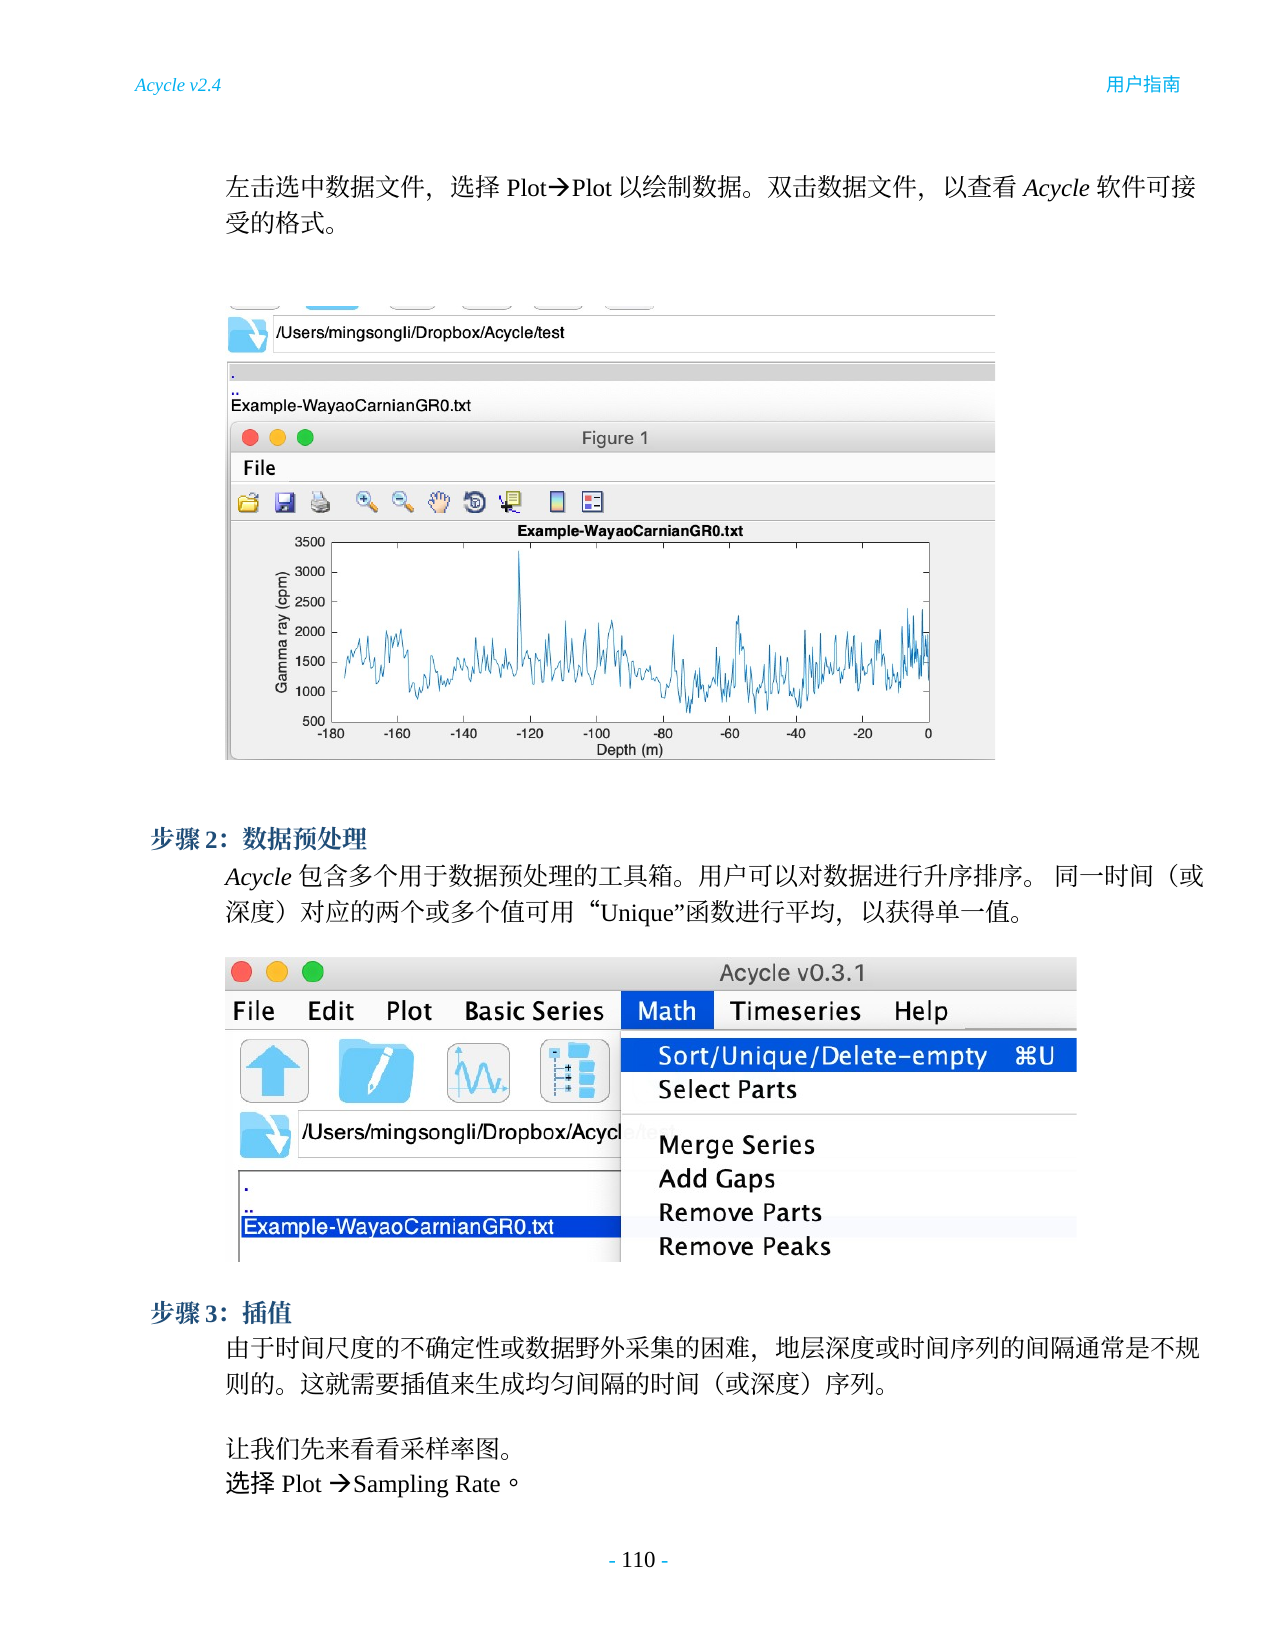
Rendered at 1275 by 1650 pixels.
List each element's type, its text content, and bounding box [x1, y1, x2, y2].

subtitle 步骤2：数据预处理 [150, 820, 1210, 856]
picture [225, 306, 996, 760]
picture [1128, 78, 1141, 86]
subtitle 步骤3：插值 [150, 1293, 1210, 1329]
picture [225, 957, 1077, 1262]
picture [136, 81, 142, 89]
picture [1151, 75, 1160, 80]
text 左击选中数据文件，选择 PlotPlot以绘制数据。双击数据文件，以查看 Acycle 软件可接受的格式。 [225, 168, 1210, 240]
text 让我们先来看看采样率图。 [225, 1430, 1210, 1466]
picture [1151, 84, 1158, 92]
text 选择 Plot Sampling Rate。 [225, 1466, 630, 1500]
text Acycle 包含多个用于数据预处理的工具箱。用户可以对数据进行升序排序。 同一时间（或深度）对应的两个或多个值可用“Unique”函数进行平均，以获得单一值。 [225, 856, 1210, 928]
text 由于时间尺度的不确定性或数据野外采集的困难，地层深度或时间序列的间隔通常是不规则的。这就需要插值来生成均匀间隔的时间（或深度）序列。 [225, 1329, 1210, 1401]
picture [1164, 80, 1170, 92]
